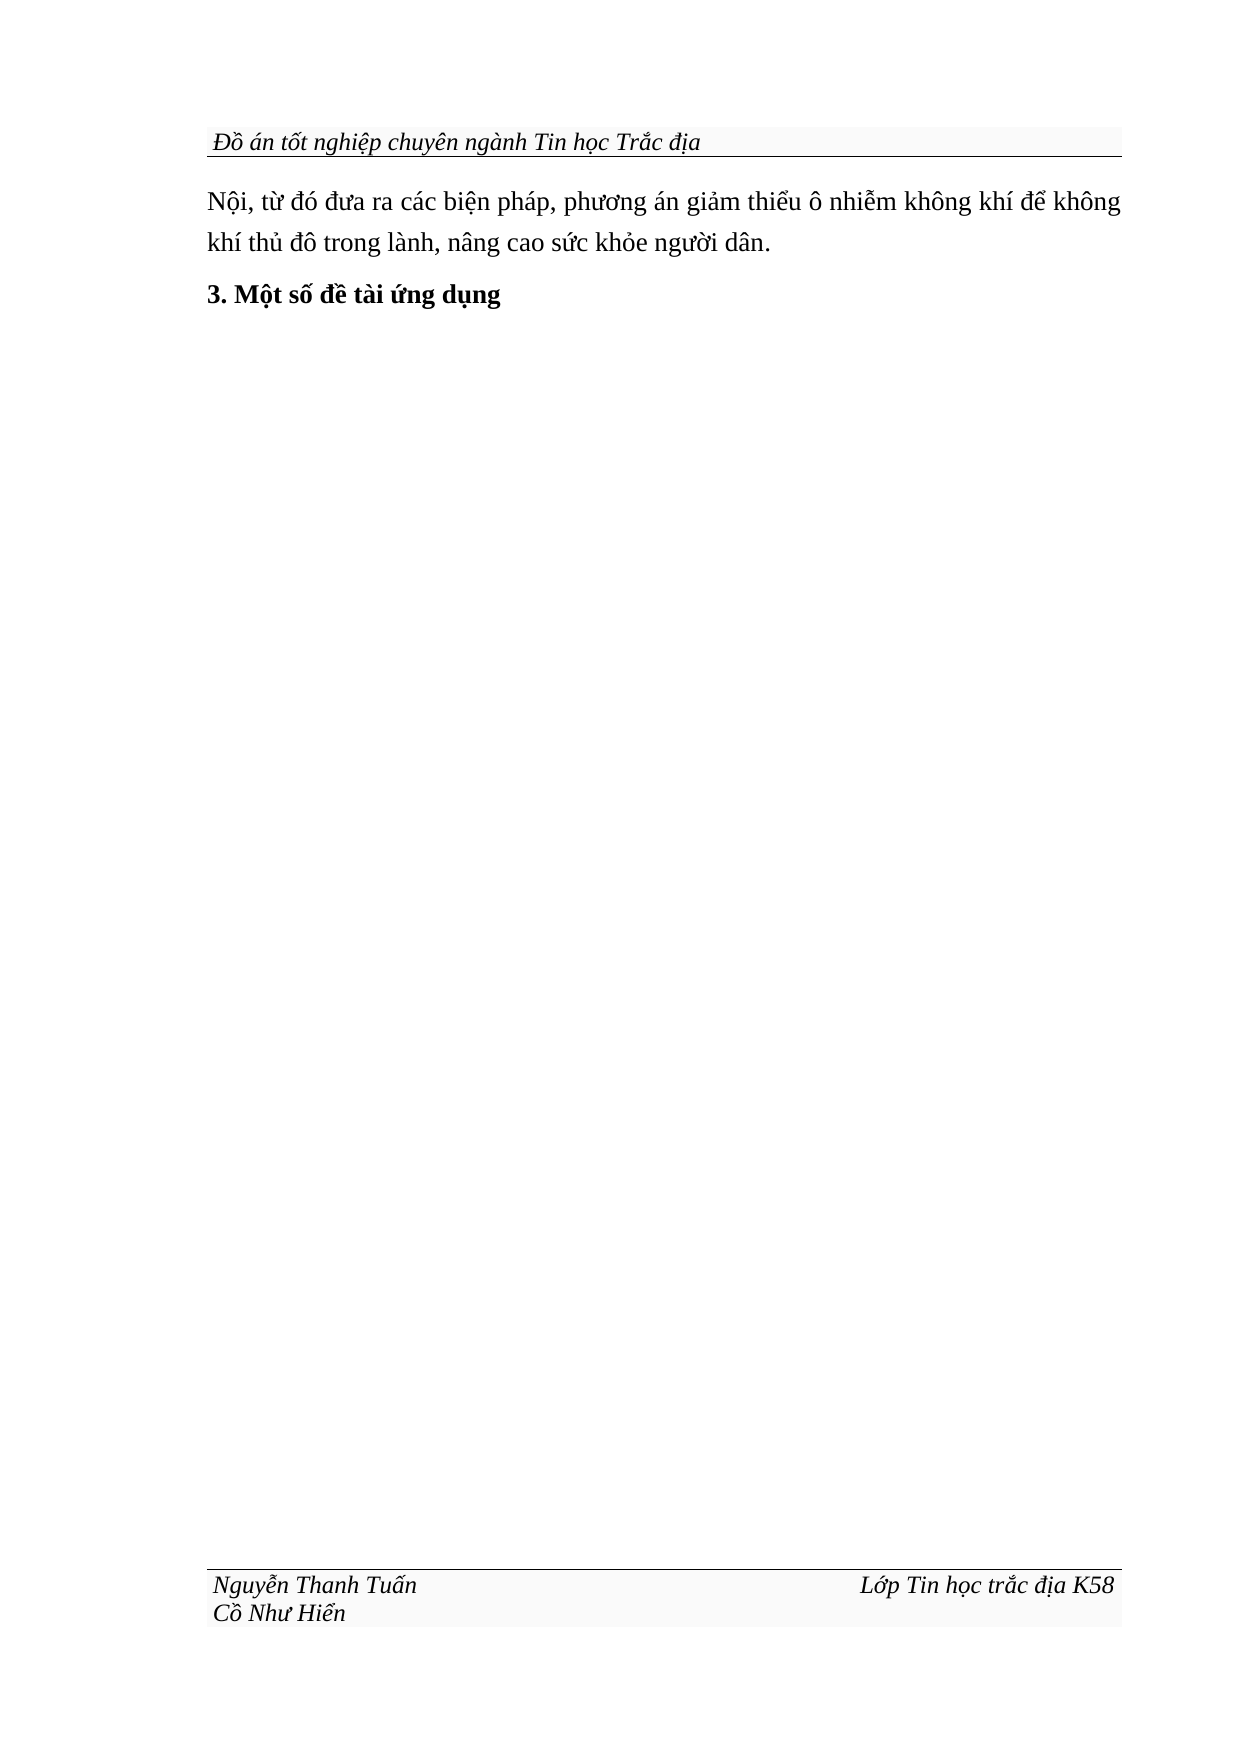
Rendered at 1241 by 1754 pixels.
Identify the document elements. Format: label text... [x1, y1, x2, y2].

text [207, 185, 1122, 257]
subtitle 3. Một số đề tài ứng dụng [207, 279, 1122, 310]
